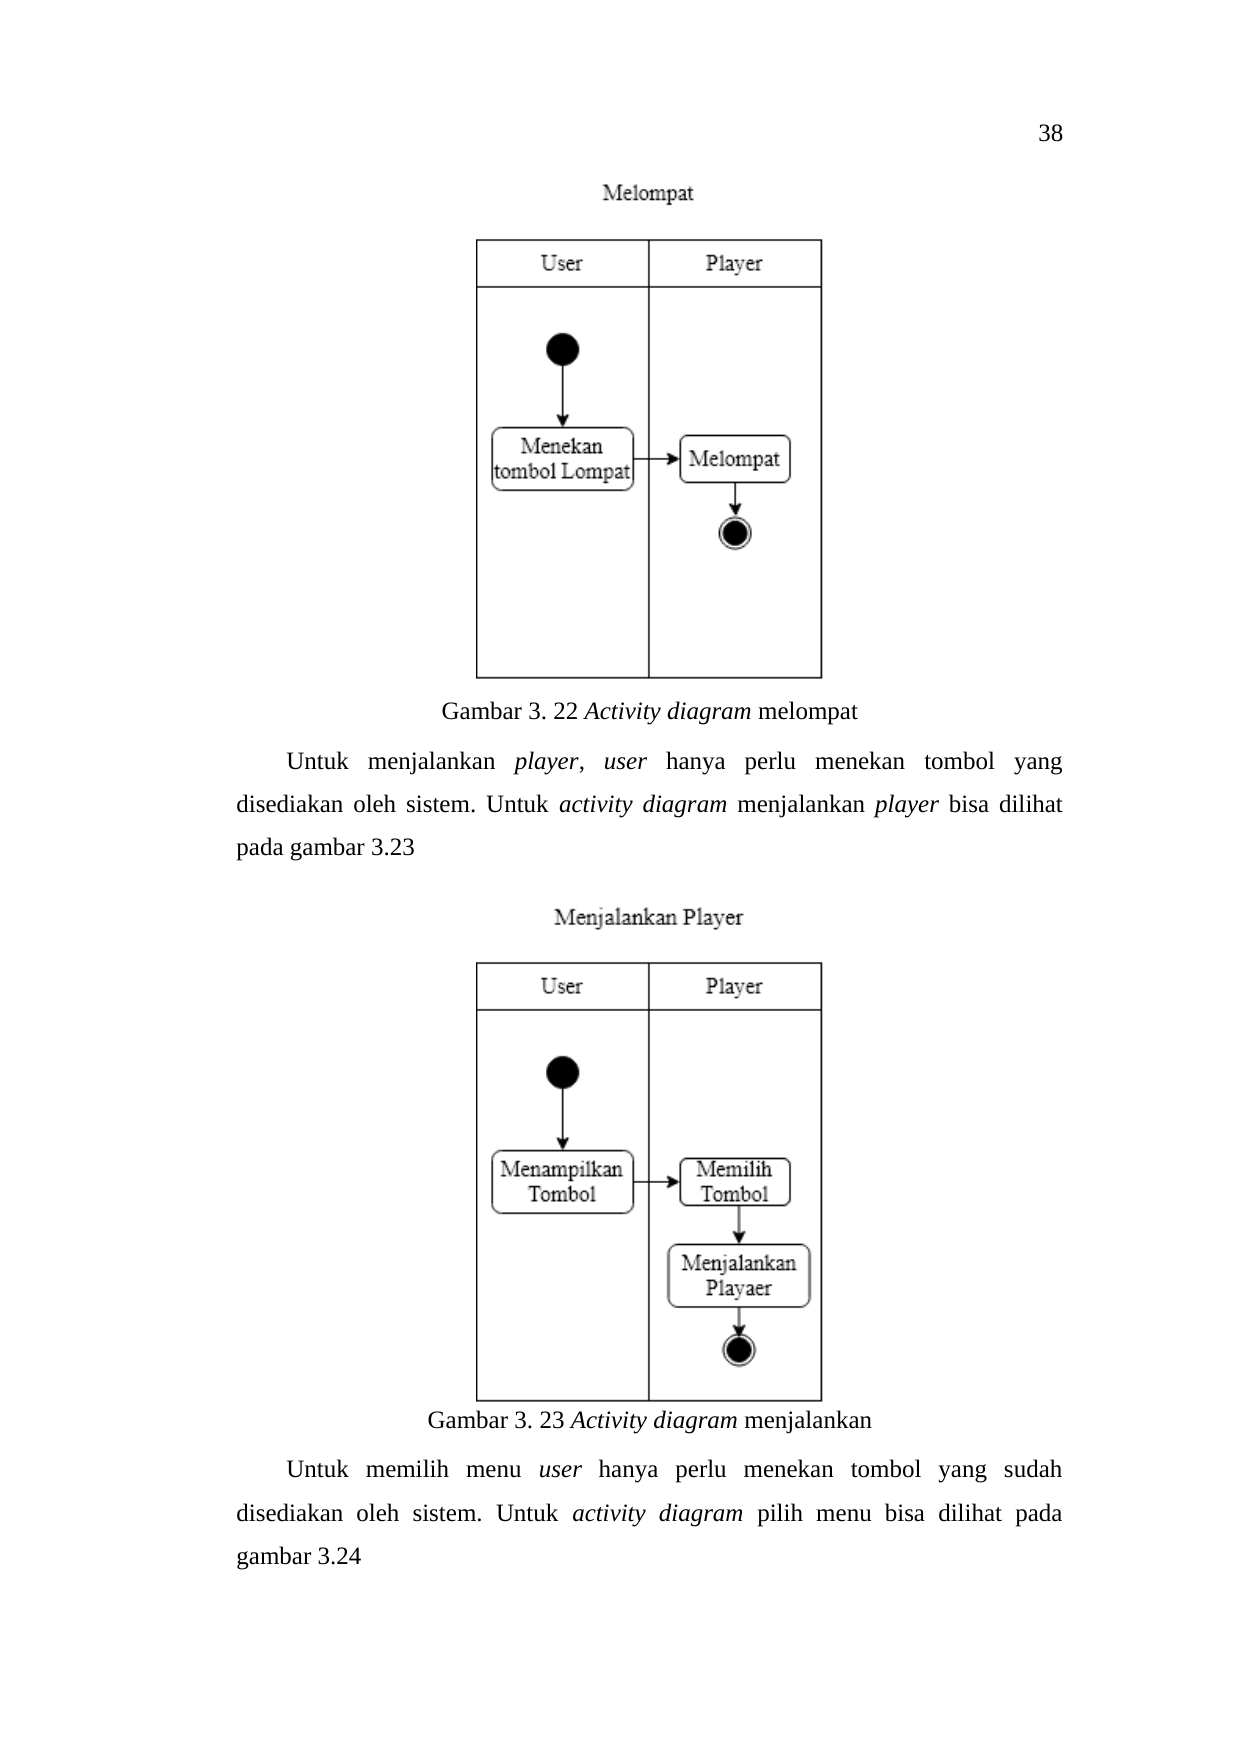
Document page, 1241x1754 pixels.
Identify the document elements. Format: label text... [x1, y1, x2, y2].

picture [476, 900, 824, 1405]
text Untuk memilih menu user hanya perlu menekan tombol yang sudah disediakan oleh sistem. Untuk activity diagram pilih menu bisa dilihat pada gambar 3.24 [236, 1454, 1063, 1569]
text Untuk menjalankan player, user hanya perlu menekan tombol yang disediakan oleh sistem. Untuk activity diagram menjalankan player bisa dilihat pada gambar 3.23 [236, 746, 1063, 861]
picture [476, 177, 824, 682]
text Gambar 3. 22 Activity diagram melompat [236, 696, 1063, 725]
